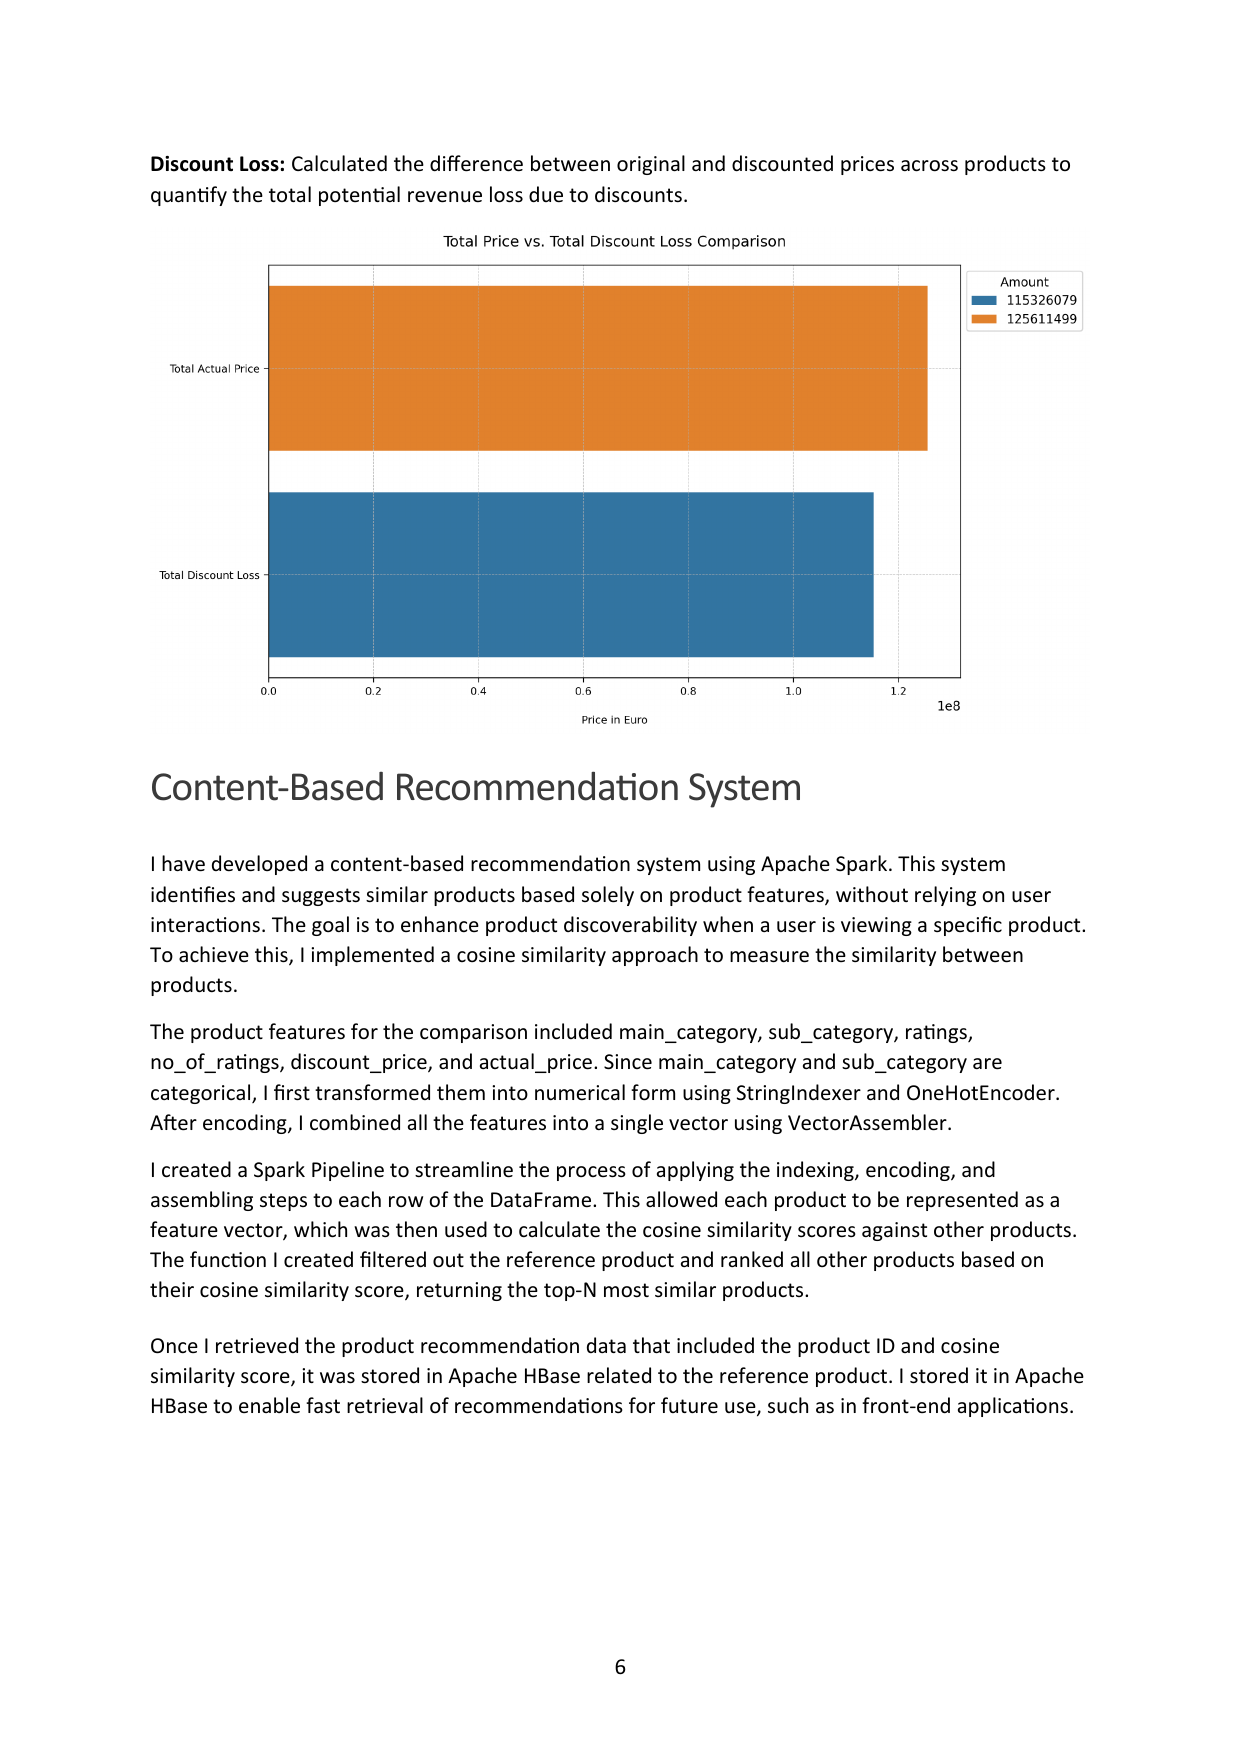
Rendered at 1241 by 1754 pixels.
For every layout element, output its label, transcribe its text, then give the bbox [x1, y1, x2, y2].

text I have developed a content-based recommendation system using Apache Spark. This system identifies and suggests similar products based solely on product features, without relying on user interactions. The goal is to enhance product discoverability when a user is viewing a specific product. To achieve this, I implemented a cosine similarity approach to measure the similarity between products. [150, 820, 1090, 999]
text Discount Loss: Calculated the difference between original and discounted prices across products to quantify the total potential revenue loss due to discounts. [150, 150, 1090, 208]
picture [150, 227, 1091, 734]
text I created a Spark Pipeline to streamline the process of applying the indexing, encoding, and assembling steps to each row of the DataFrame. This allowed each product to be represented as a feature vector, which was then used to calculate the cosine similarity scores against other products. The function I created filtered out the reference product and ranked all other products based on their cosine similarity score, returning the top-N most similar products. [150, 1155, 1090, 1304]
subtitle Content-Based Recommendation System [150, 761, 1090, 811]
text Once I retrieved the product recommendation data that included the product ID and cosine similarity score, it was stored in Apache HBase related to the reference product. I stored it in Apache HBase to enable fast retrieval of recommendations for future use, such as in front-end applications. [150, 1331, 1090, 1419]
text The product features for the comparison included main_category, sub_category, ratings, no_of_ratings, discount_price, and actual_price. Since main_category and sub_category are categorical, I first transformed them into numerical form using StringIndexer and OneHotEncoder. After encoding, I combined all the features into a single vector using VectorAssembler. [150, 1018, 1090, 1136]
